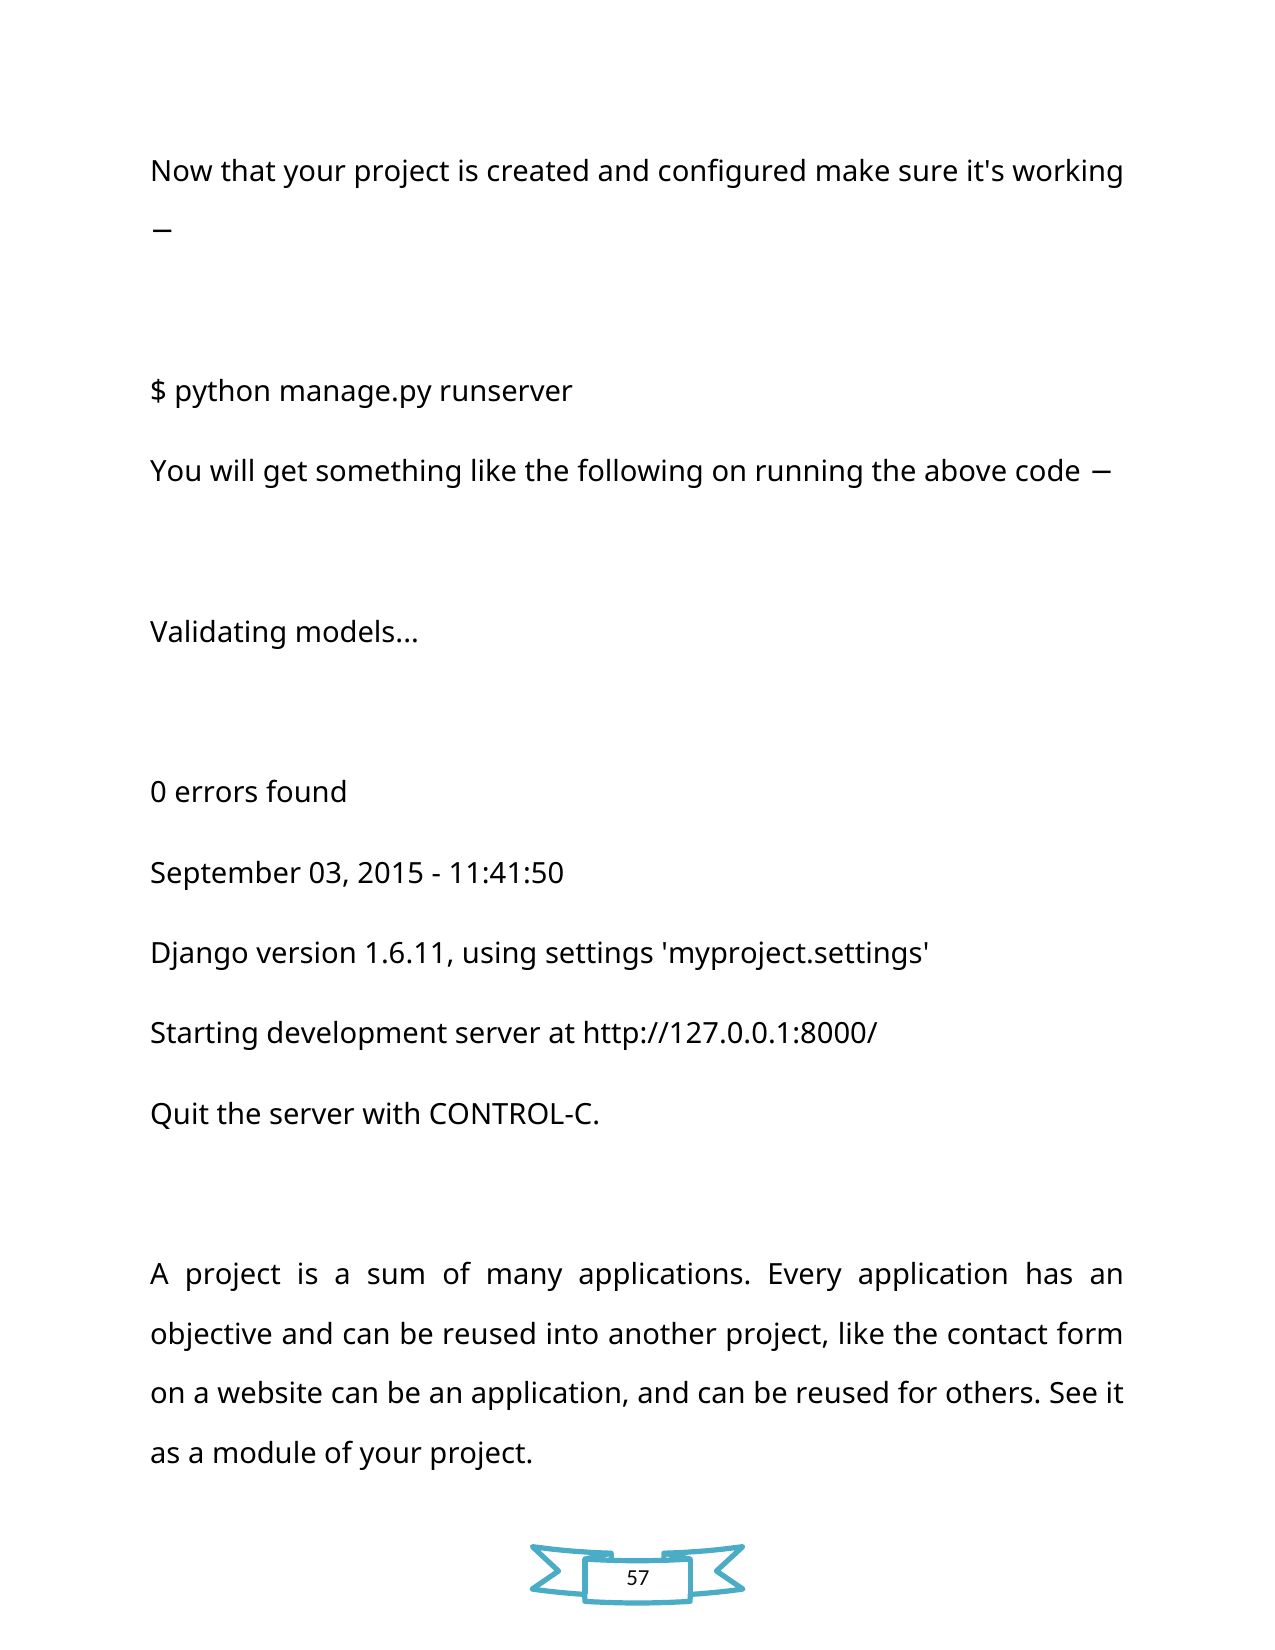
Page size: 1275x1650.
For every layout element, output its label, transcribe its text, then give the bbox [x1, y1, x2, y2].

text Django version 1.6.11, using settings 'myproject.settings' [150, 932, 1125, 972]
text You will get something like the following on running the above code − [150, 450, 1125, 490]
text Validating models... [150, 611, 1125, 651]
text 0 errors found [150, 772, 1125, 811]
text September 03, 2015 - 11:41:50 [150, 852, 1125, 892]
text Now that your project is created and configured make sure it's working − [150, 150, 1125, 249]
text Quit the server with CONTROL-C. [150, 1093, 1125, 1133]
text $ python manage.py runserver [150, 370, 1125, 410]
text Starting development server at http://127.0.0.1:8000/ [150, 1013, 1125, 1052]
text A project is a sum of many applications. Every application has an objective and can be reused into another project, like the contact form on a website can be an application, and can be reused for others. See it as a module of your project. [150, 1253, 1125, 1472]
